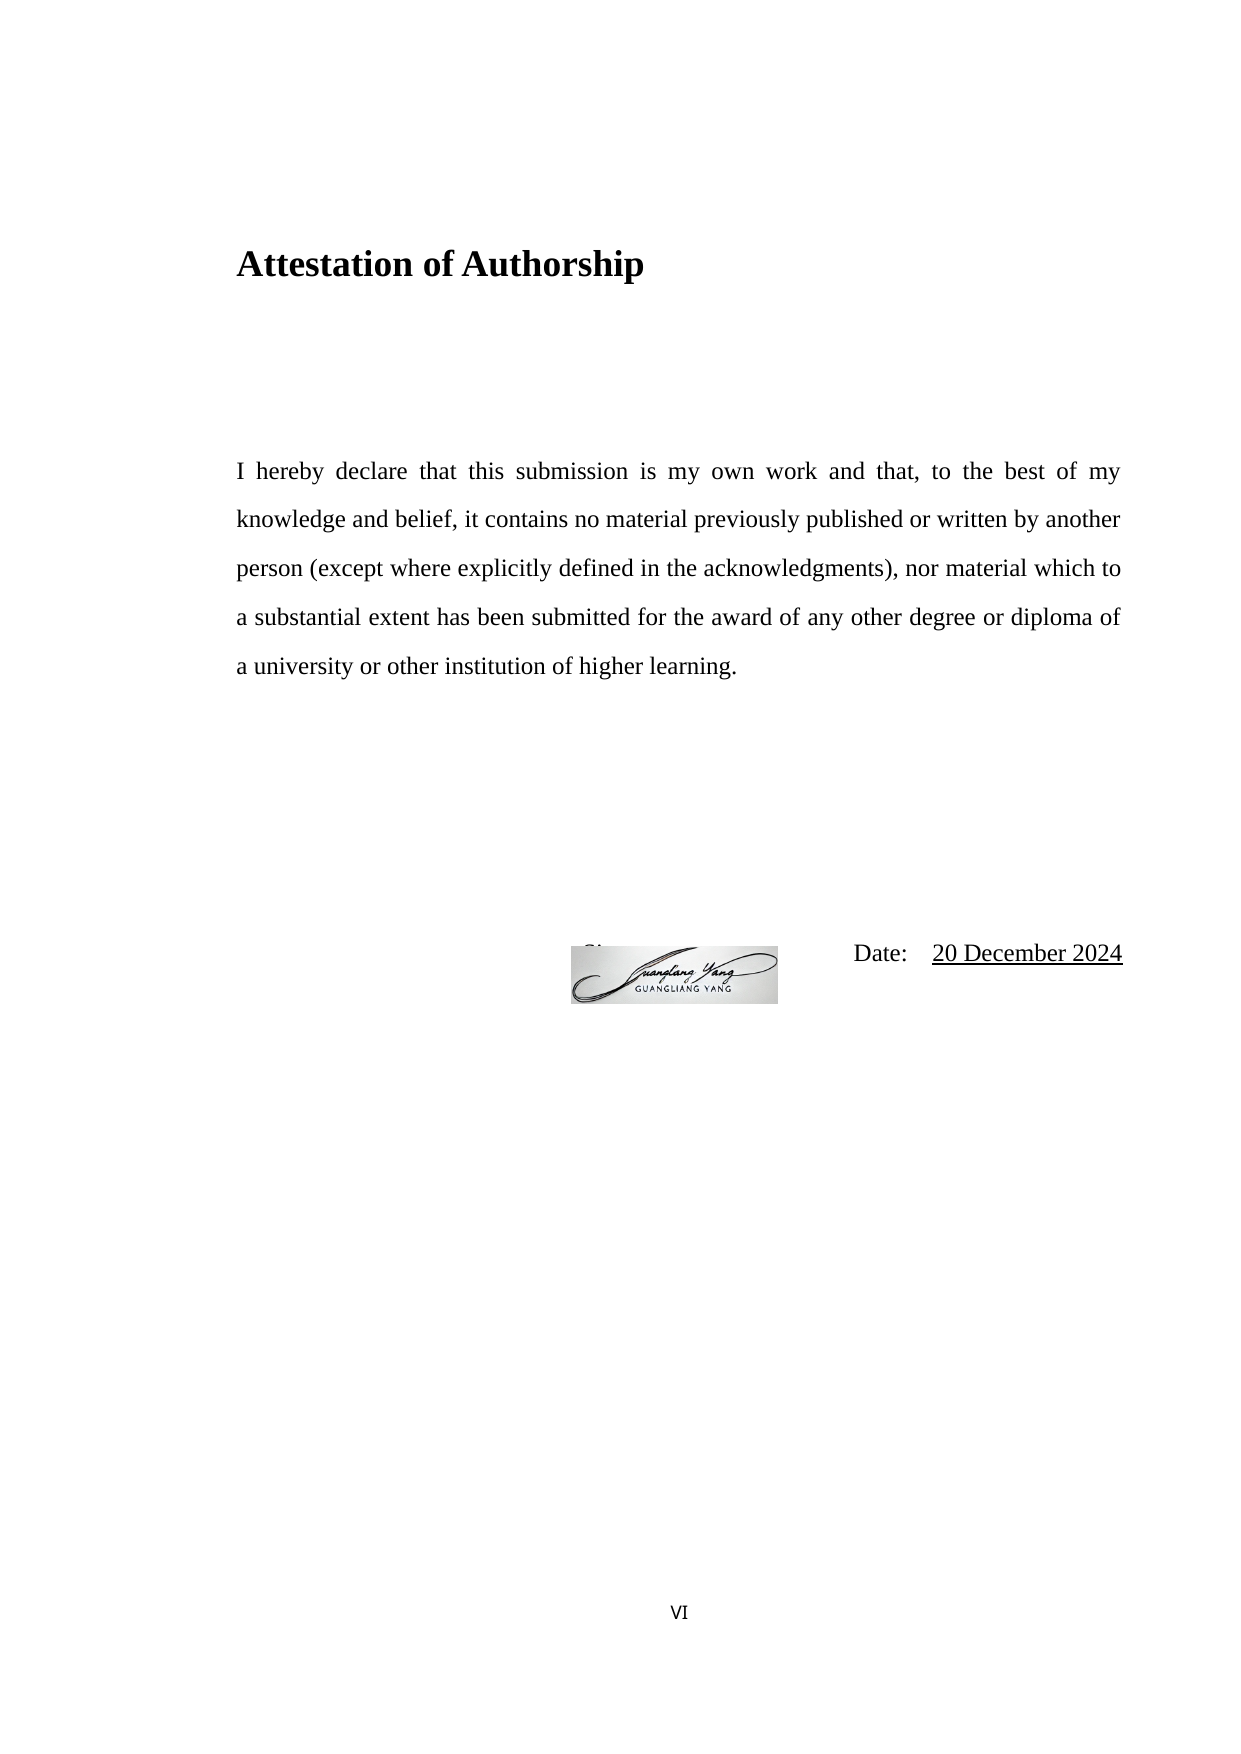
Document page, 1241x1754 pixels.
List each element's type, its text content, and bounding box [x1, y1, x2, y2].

text I hereby declare that this submission is my own work and that, to the best of my knowledge and belief, it contains no material previously published or written by another person (except where explicitly defined in the acknowledgments), nor material which to a substantial extent has been submitted for the award of any other degree or diploma of a university or other institution of higher learning. [236, 454, 1122, 681]
text Signature: Date: 20 December 2024 [236, 936, 1122, 969]
text Attestation of Authorship [236, 231, 1122, 296]
picture [571, 946, 778, 1004]
